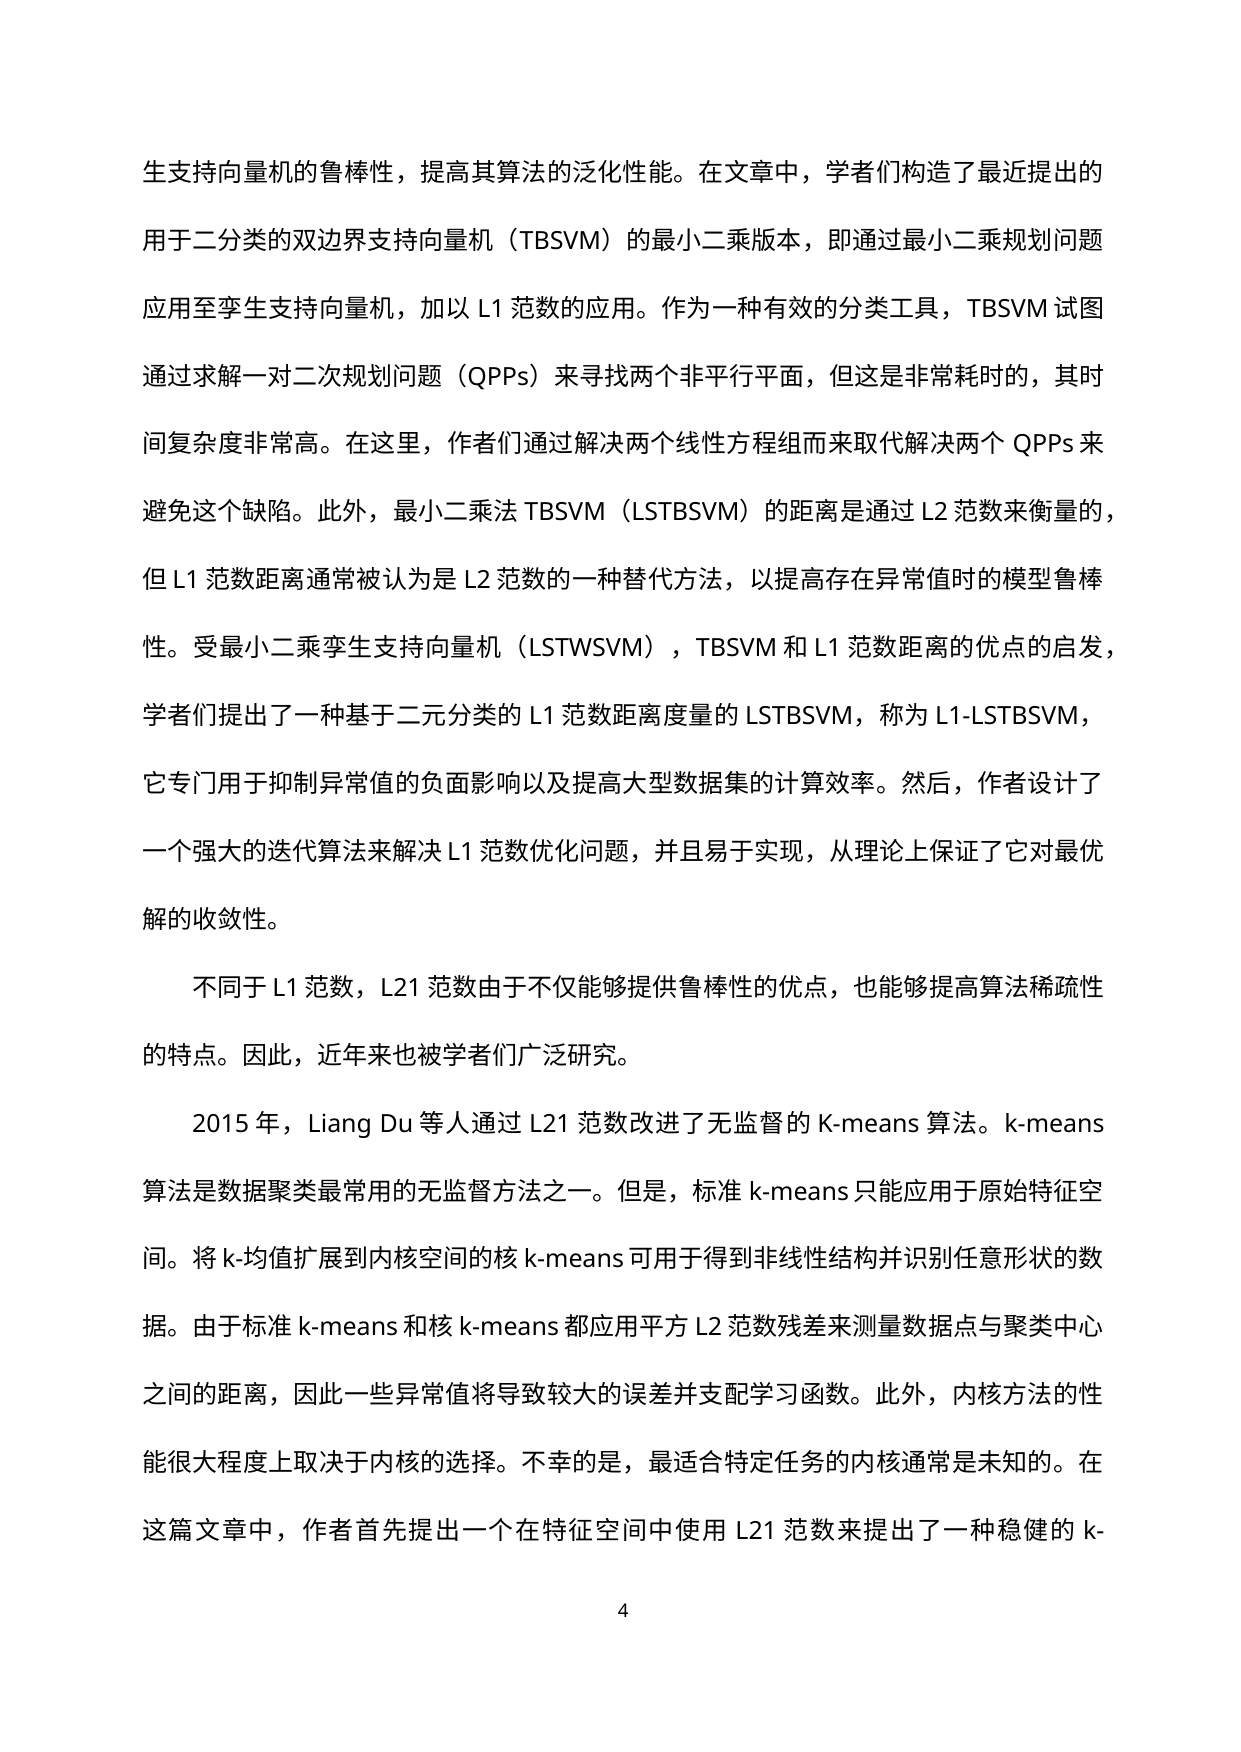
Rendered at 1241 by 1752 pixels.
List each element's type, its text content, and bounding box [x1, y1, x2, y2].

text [142, 1087, 1104, 1563]
text 不同于L1范数，L21范数由于不仅能够提供鲁棒性的优点，也能够提高算法稀疏性的特点。因此，近年来也被学者们广泛研究。 [142, 951, 1104, 1087]
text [142, 136, 1104, 951]
